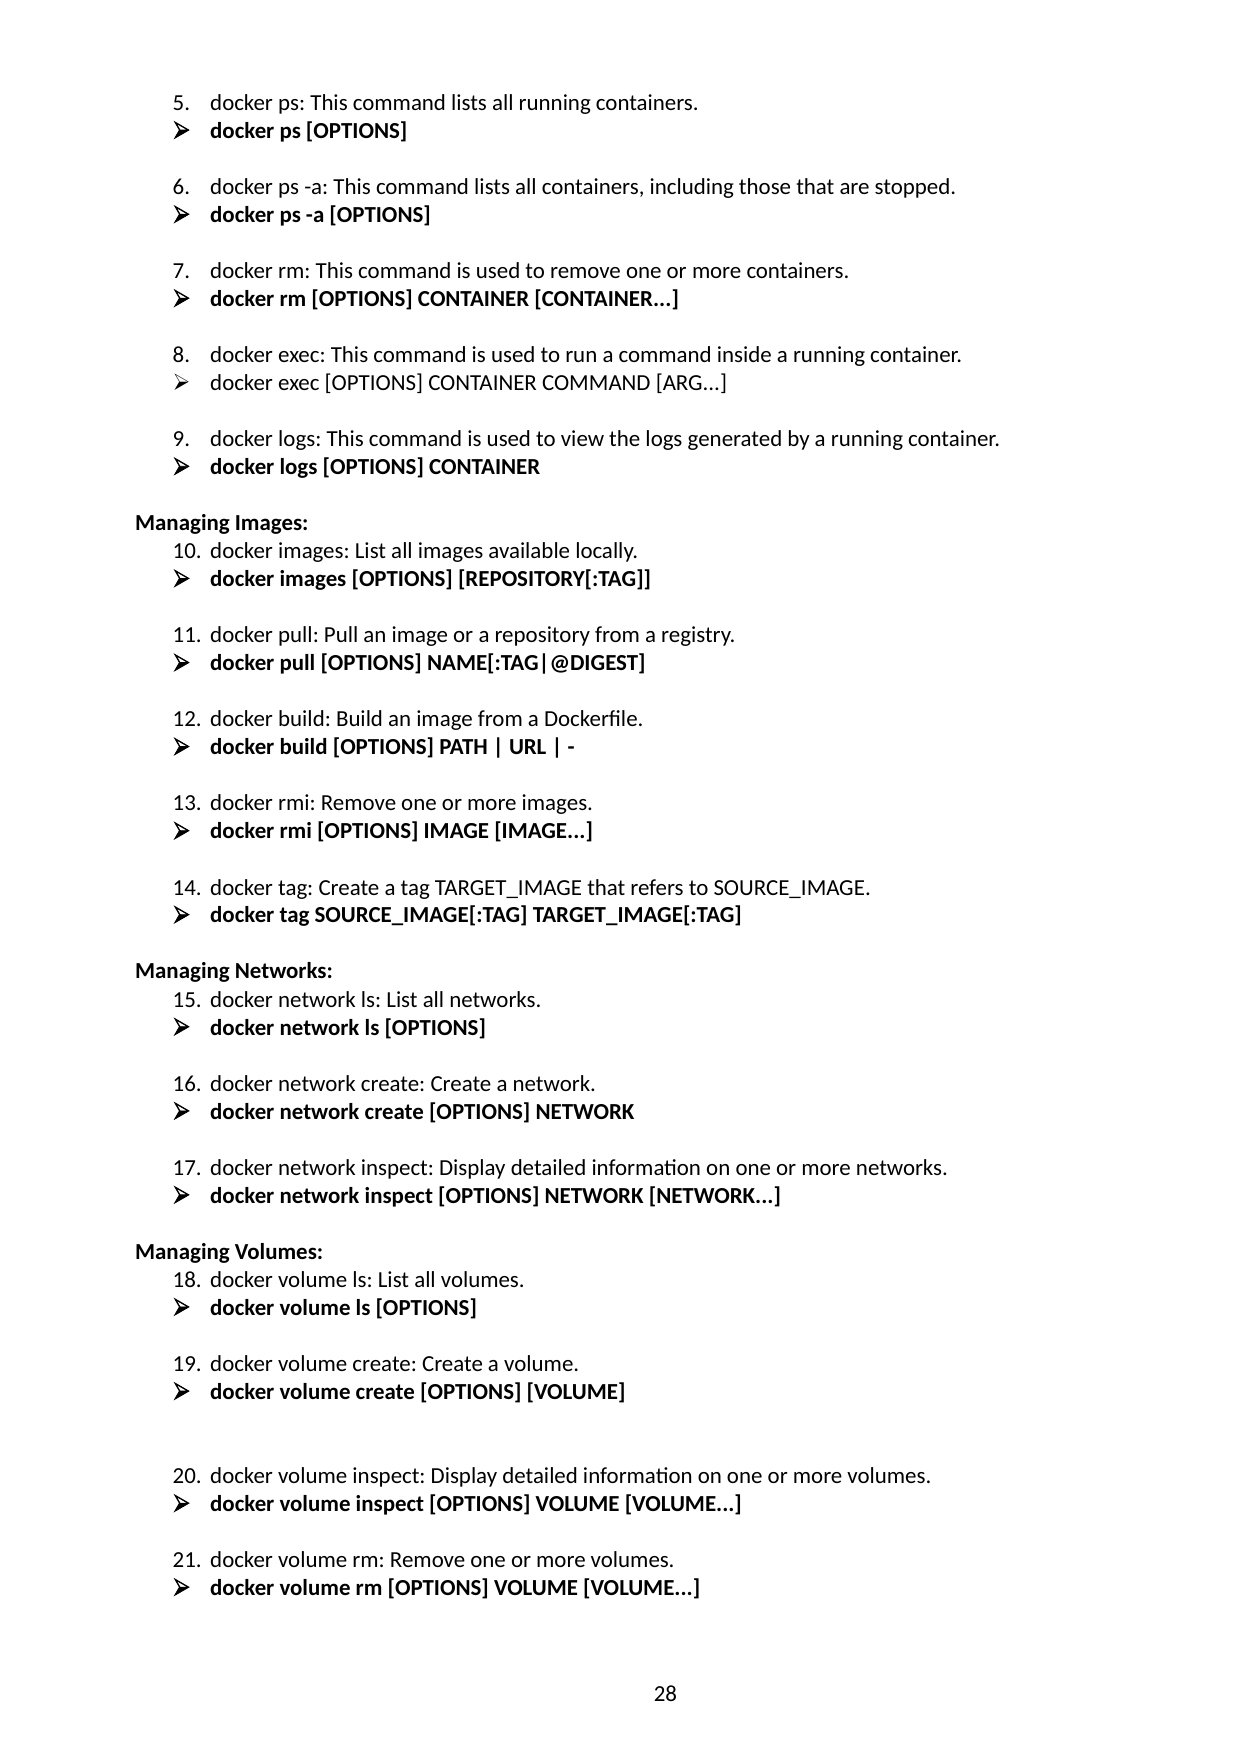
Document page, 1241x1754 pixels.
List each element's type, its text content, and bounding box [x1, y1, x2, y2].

list docker network create [OPTIONS] NETWORK [172, 1097, 1195, 1125]
list docker ps -a: This command lists all containers, including those that are stopped. [172, 172, 1195, 200]
list docker ps [OPTIONS] [172, 116, 1195, 144]
list docker volume create: Create a volume. [172, 1349, 1195, 1377]
list docker tag: Create a tag TARGET_IMAGE that refers to SOURCE_IMAGE. [172, 873, 1195, 901]
list docker volume ls [OPTIONS] [172, 1293, 1195, 1321]
text Managing Volumes: [135, 1237, 1195, 1265]
list docker network create: Create a network. [172, 1069, 1195, 1097]
text Managing Networks: [135, 957, 1195, 985]
list docker tag SOURCE_IMAGE[:TAG] TARGET_IMAGE[:TAG] [172, 901, 1195, 929]
list docker ps -a [OPTIONS] [172, 200, 1195, 228]
list docker volume ls: List all volumes. [172, 1265, 1195, 1293]
list docker network ls: List all networks. [172, 985, 1195, 1013]
list docker rm [OPTIONS] CONTAINER [CONTAINER...] [172, 284, 1195, 312]
list docker build: Build an image from a Dockerfile. [172, 704, 1195, 732]
list docker network inspect: Display detailed information on one or more networks. [172, 1153, 1195, 1181]
list docker volume rm: Remove one or more volumes. [172, 1545, 1195, 1573]
list docker network ls [OPTIONS] [172, 1013, 1195, 1041]
list docker pull: Pull an image or a repository from a registry. [172, 620, 1195, 648]
list docker rmi: Remove one or more images. [172, 788, 1195, 817]
list docker ps: This command lists all running containers. [172, 88, 1195, 116]
list docker volume inspect [OPTIONS] VOLUME [VOLUME...] [172, 1489, 1195, 1517]
list docker pull [OPTIONS] NAME[:TAG|@DIGEST] [172, 648, 1195, 676]
list docker exec: This command is used to run a command inside a running container. [172, 340, 1195, 368]
list docker volume rm [OPTIONS] VOLUME [VOLUME...] [172, 1573, 1195, 1601]
list docker build [OPTIONS] PATH | URL | - [172, 732, 1195, 761]
list docker network inspect [OPTIONS] NETWORK [NETWORK...] [172, 1181, 1195, 1209]
list docker volume inspect: Display detailed information on one or more volumes. [172, 1461, 1195, 1489]
list docker rm: This command is used to remove one or more containers. [172, 256, 1195, 284]
list docker images: List all images available locally. [172, 536, 1195, 564]
list docker rmi [OPTIONS] IMAGE [IMAGE...] [172, 817, 1195, 844]
list docker logs: This command is used to view the logs generated by a running container. [172, 424, 1195, 452]
list docker logs [OPTIONS] CONTAINER [172, 452, 1195, 480]
list docker exec [OPTIONS] CONTAINER COMMAND [ARG...] [172, 368, 1195, 396]
text Managing Images: [135, 508, 1195, 536]
list docker volume create [OPTIONS] [VOLUME] [172, 1377, 1195, 1405]
list docker images [OPTIONS] [REPOSITORY[:TAG]] [172, 564, 1195, 592]
